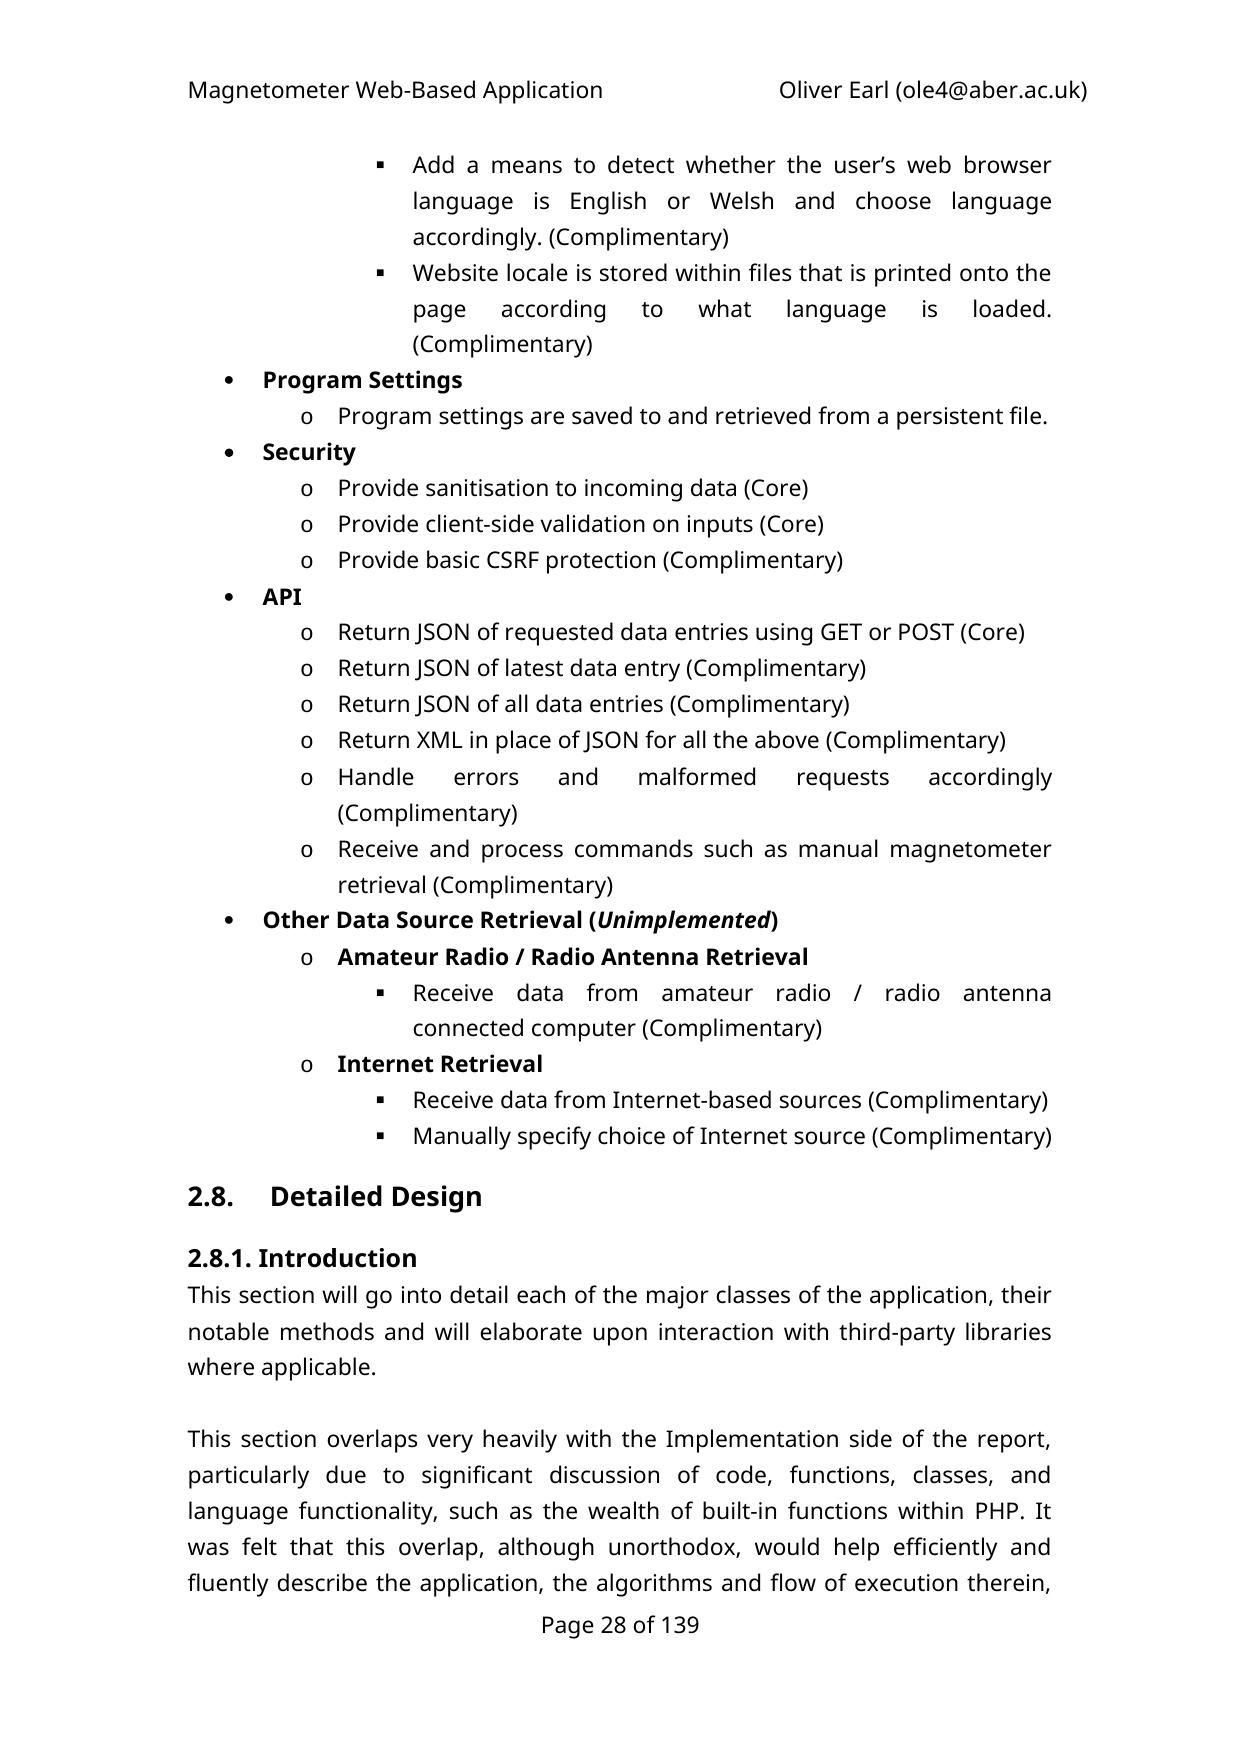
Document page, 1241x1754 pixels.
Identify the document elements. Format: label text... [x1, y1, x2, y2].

list Amateur Radio / Radio Antenna Retrieval [300, 940, 1053, 972]
list Receive data from amateur radio / radio antenna connected computer (Complimentary) [375, 976, 1053, 1044]
list Receive and process commands such as manual magnetometer retrieval (Complimentary) [300, 832, 1053, 900]
list Return JSON of requested data entries using GET or POST (Core) [300, 616, 1053, 648]
list Program settings are saved to and retrieved from a persistent file. [300, 400, 1053, 432]
list Manually specify choice of Internet source (Complimentary) [375, 1120, 1053, 1152]
list Provide sanitisation to incoming data (Core) [300, 472, 1053, 504]
list Website locale is stored within files that is printed onto the page according to what language is loaded. (Complimentary) [375, 257, 1053, 360]
subtitle Detailed Design [187, 1177, 1053, 1214]
subtitle Introduction [187, 1240, 1053, 1274]
list Return JSON of all data entries (Complimentary) [300, 688, 1053, 720]
list Security [225, 436, 1053, 468]
text This section will go into detail each of the major classes of the application, their notable methods and will elaborate upon interaction with third-party libraries where applicable. [187, 1279, 1053, 1383]
list Return JSON of latest data entry (Complimentary) [300, 652, 1053, 684]
list Internet Retrieval [300, 1048, 1053, 1080]
list Provide basic CSRF protection (Complimentary) [300, 544, 1053, 576]
list Return XML in place of JSON for all the above (Complimentary) [300, 724, 1053, 756]
list Add a means to detect whether the user’s web browser language is English or Welsh and choose language accordingly. (Complimentary) [375, 149, 1053, 252]
list Receive data from Internet-based sources (Complimentary) [375, 1084, 1053, 1116]
list Handle errors and malformed requests accordingly (Complimentary) [300, 761, 1053, 828]
list Other Data Source Retrieval (Unimplemented) [225, 904, 1053, 936]
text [187, 1423, 1053, 1598]
list Provide client-side validation on inputs (Core) [300, 508, 1053, 540]
list Program Settings [225, 364, 1053, 396]
list API [225, 580, 1053, 612]
